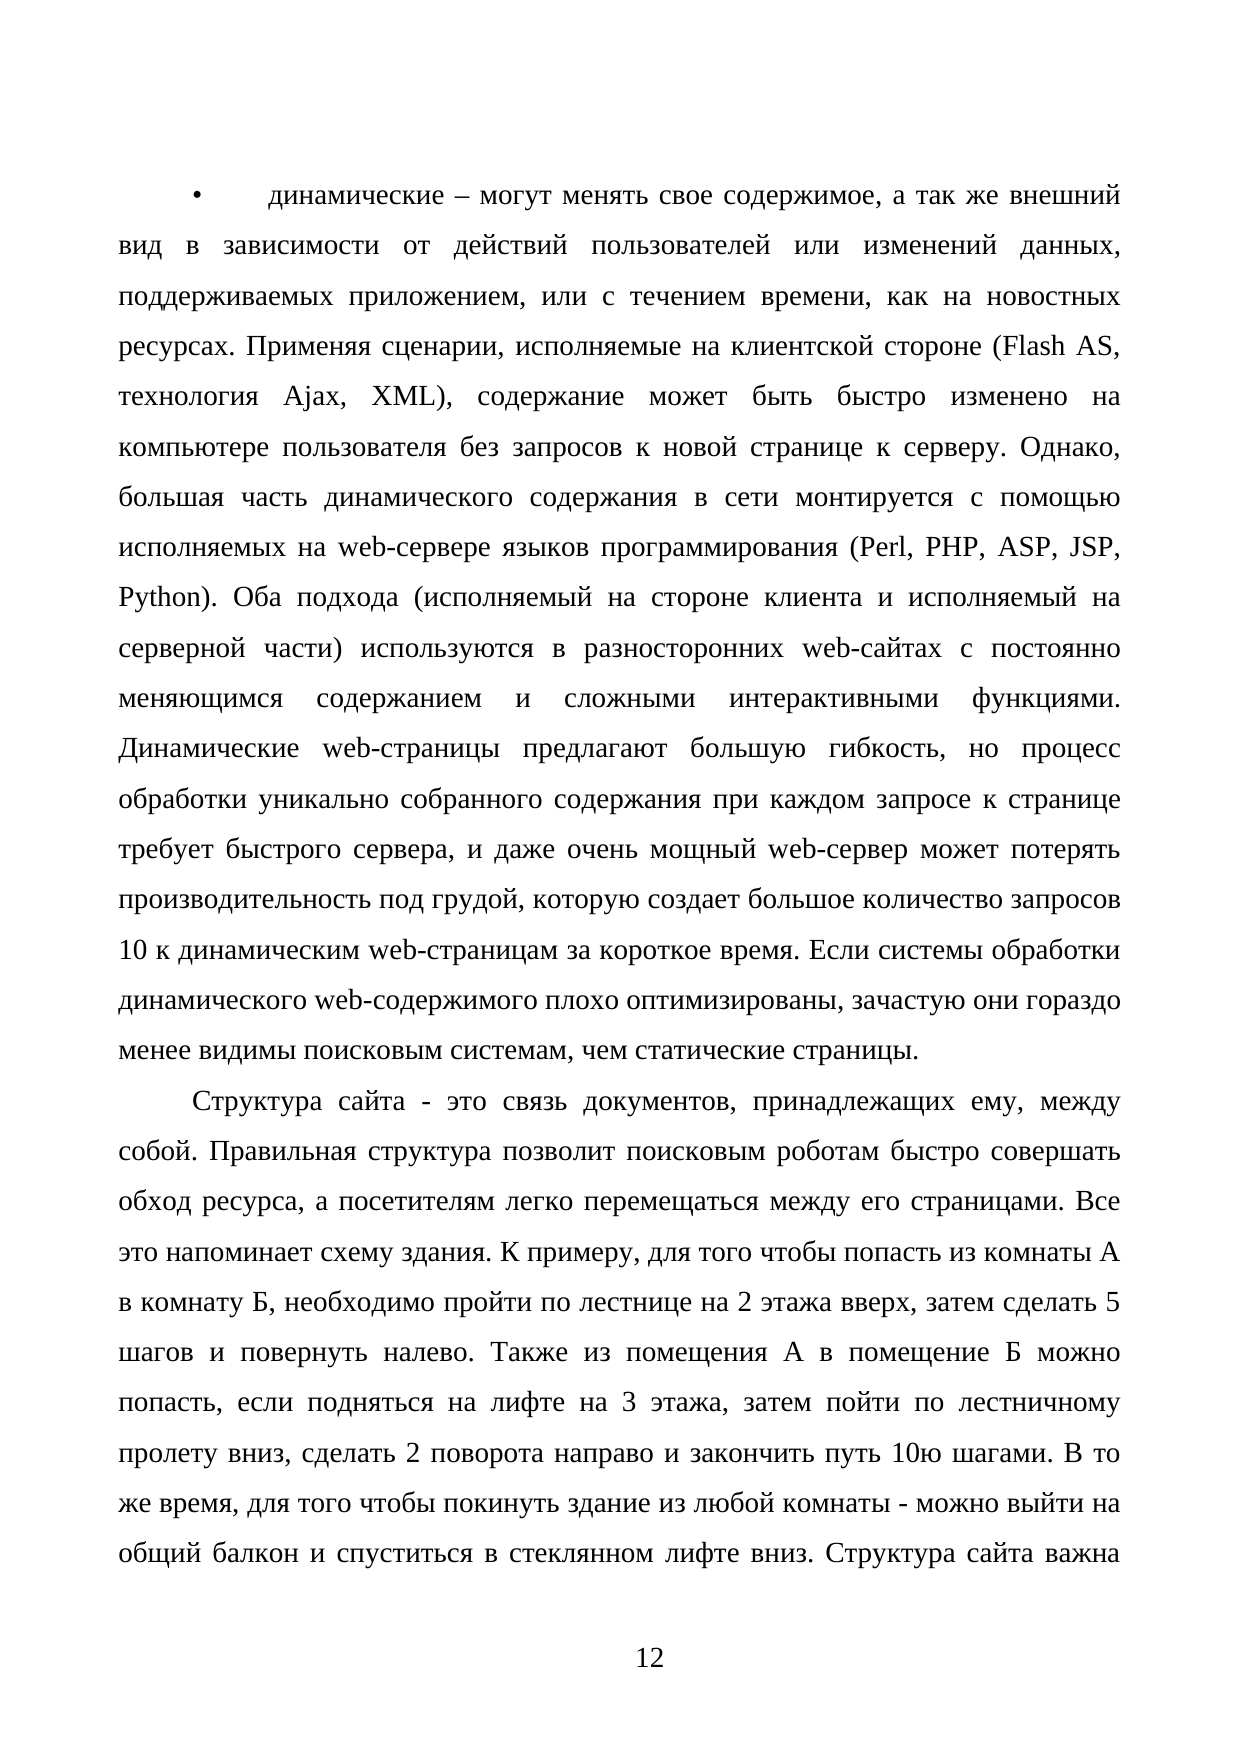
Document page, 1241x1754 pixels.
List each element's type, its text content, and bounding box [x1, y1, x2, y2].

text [118, 1083, 1122, 1569]
text • динамические – могут менять свое содержимое, а так же внешний вид в зависимости от действий пользователей или изменений данных, поддерживаемых приложением, или с течением времени, как на новостных ресурсах. Применяя сценарии, исполняемые на клиентской стороне (Flash AS, технология Ajax, XML), содержание может быть быстро изменено на компьютере пользователя без запросов к новой странице к серверу. Однако, большая часть динамического содержания в сети монтируется с помощью исполняемых на web-сервере языков программирования (Perl, PHP, ASP, JSP, Python). Оба подхода (исполняемый на стороне клиента и исполняемый на серверной части) используются в разносторонних web-сайтах с постоянно меняющимся содержанием и сложными интерактивными функциями. Динамические web-страницы предлагают большую гибкость, но процесс обработки уникально собранного содержания при каждом запросе к странице требует быстрого сервера, и даже очень мощный web-сервер может потерять производительность под грудой, которую создает большое количество запросов 10 к динамическим web-страницам за короткое время. Если системы обработки динамического web-содержимого плохо оптимизированы, зачастую они гораздо менее видимы поисковым системам, чем статические страницы. [118, 177, 1122, 1066]
